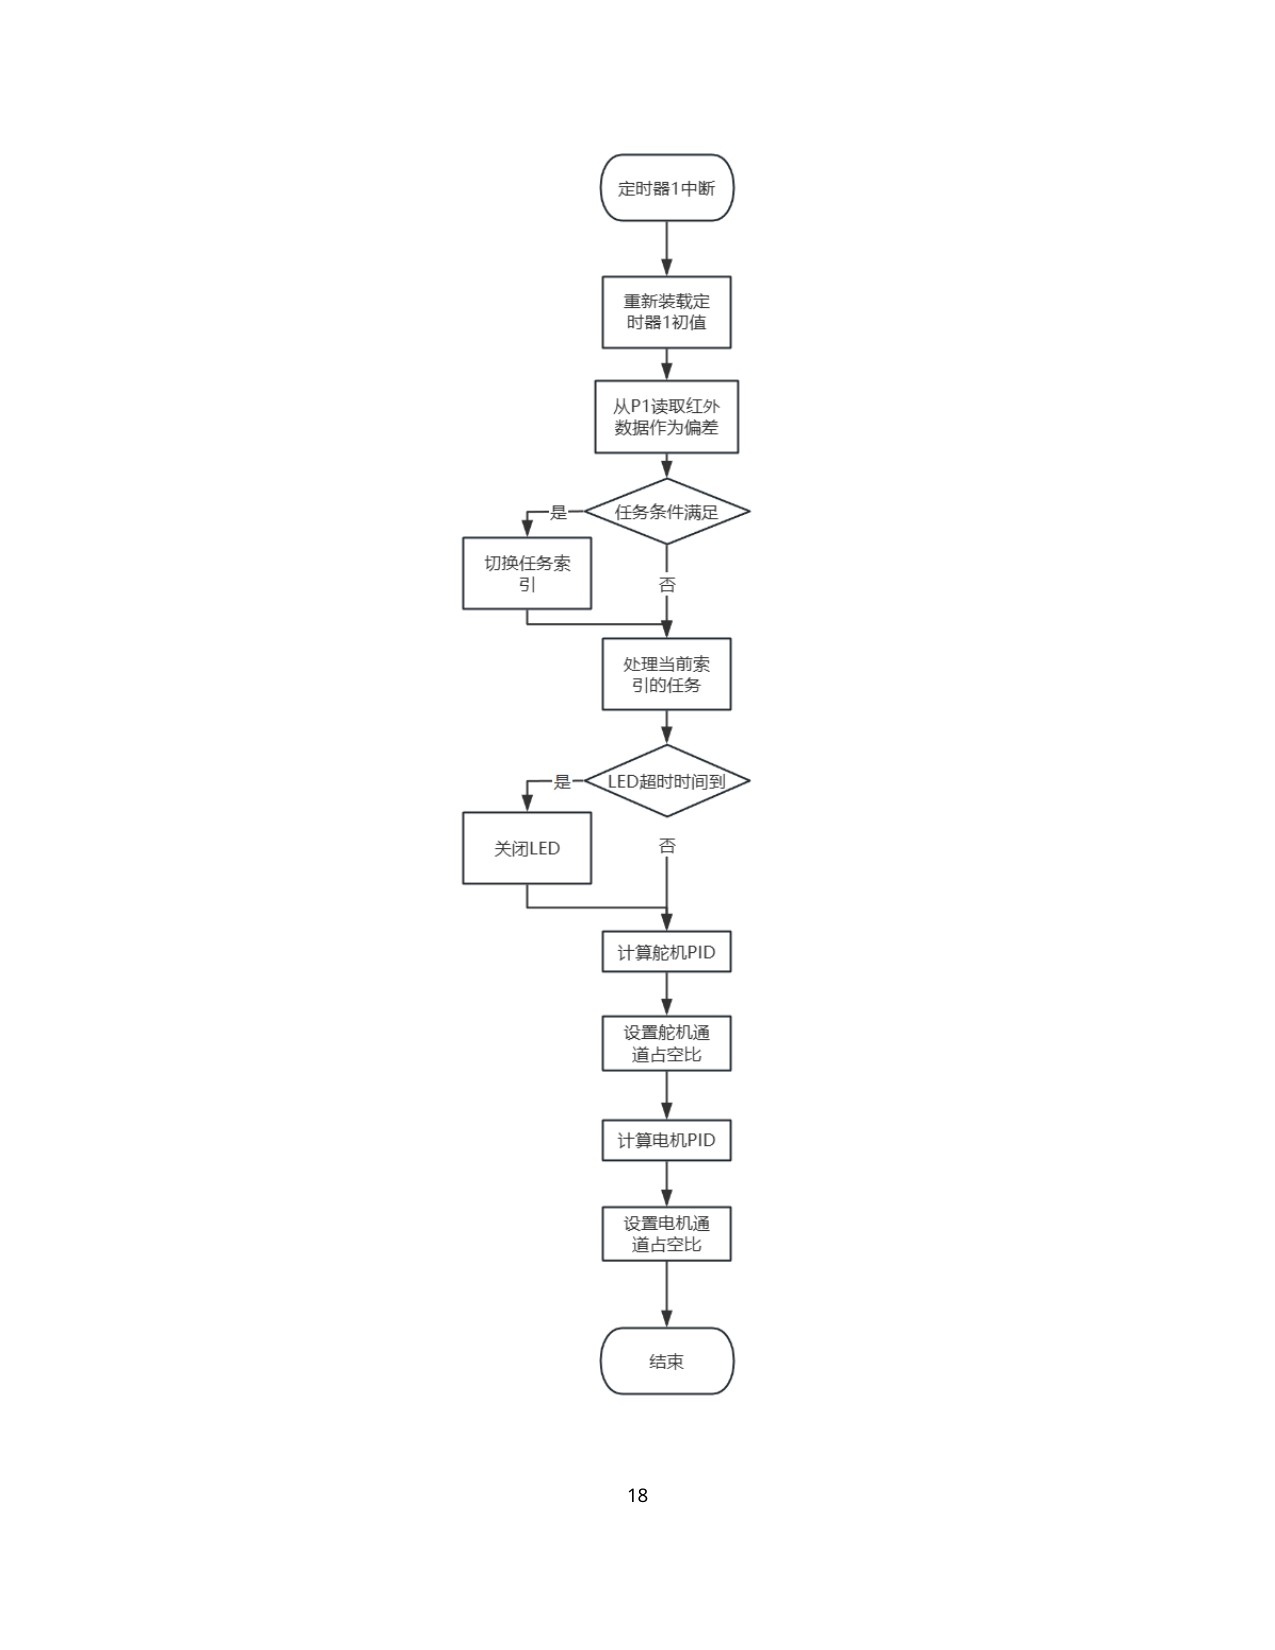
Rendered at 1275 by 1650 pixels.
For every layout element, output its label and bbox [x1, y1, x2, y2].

picture [451, 150, 824, 1439]
